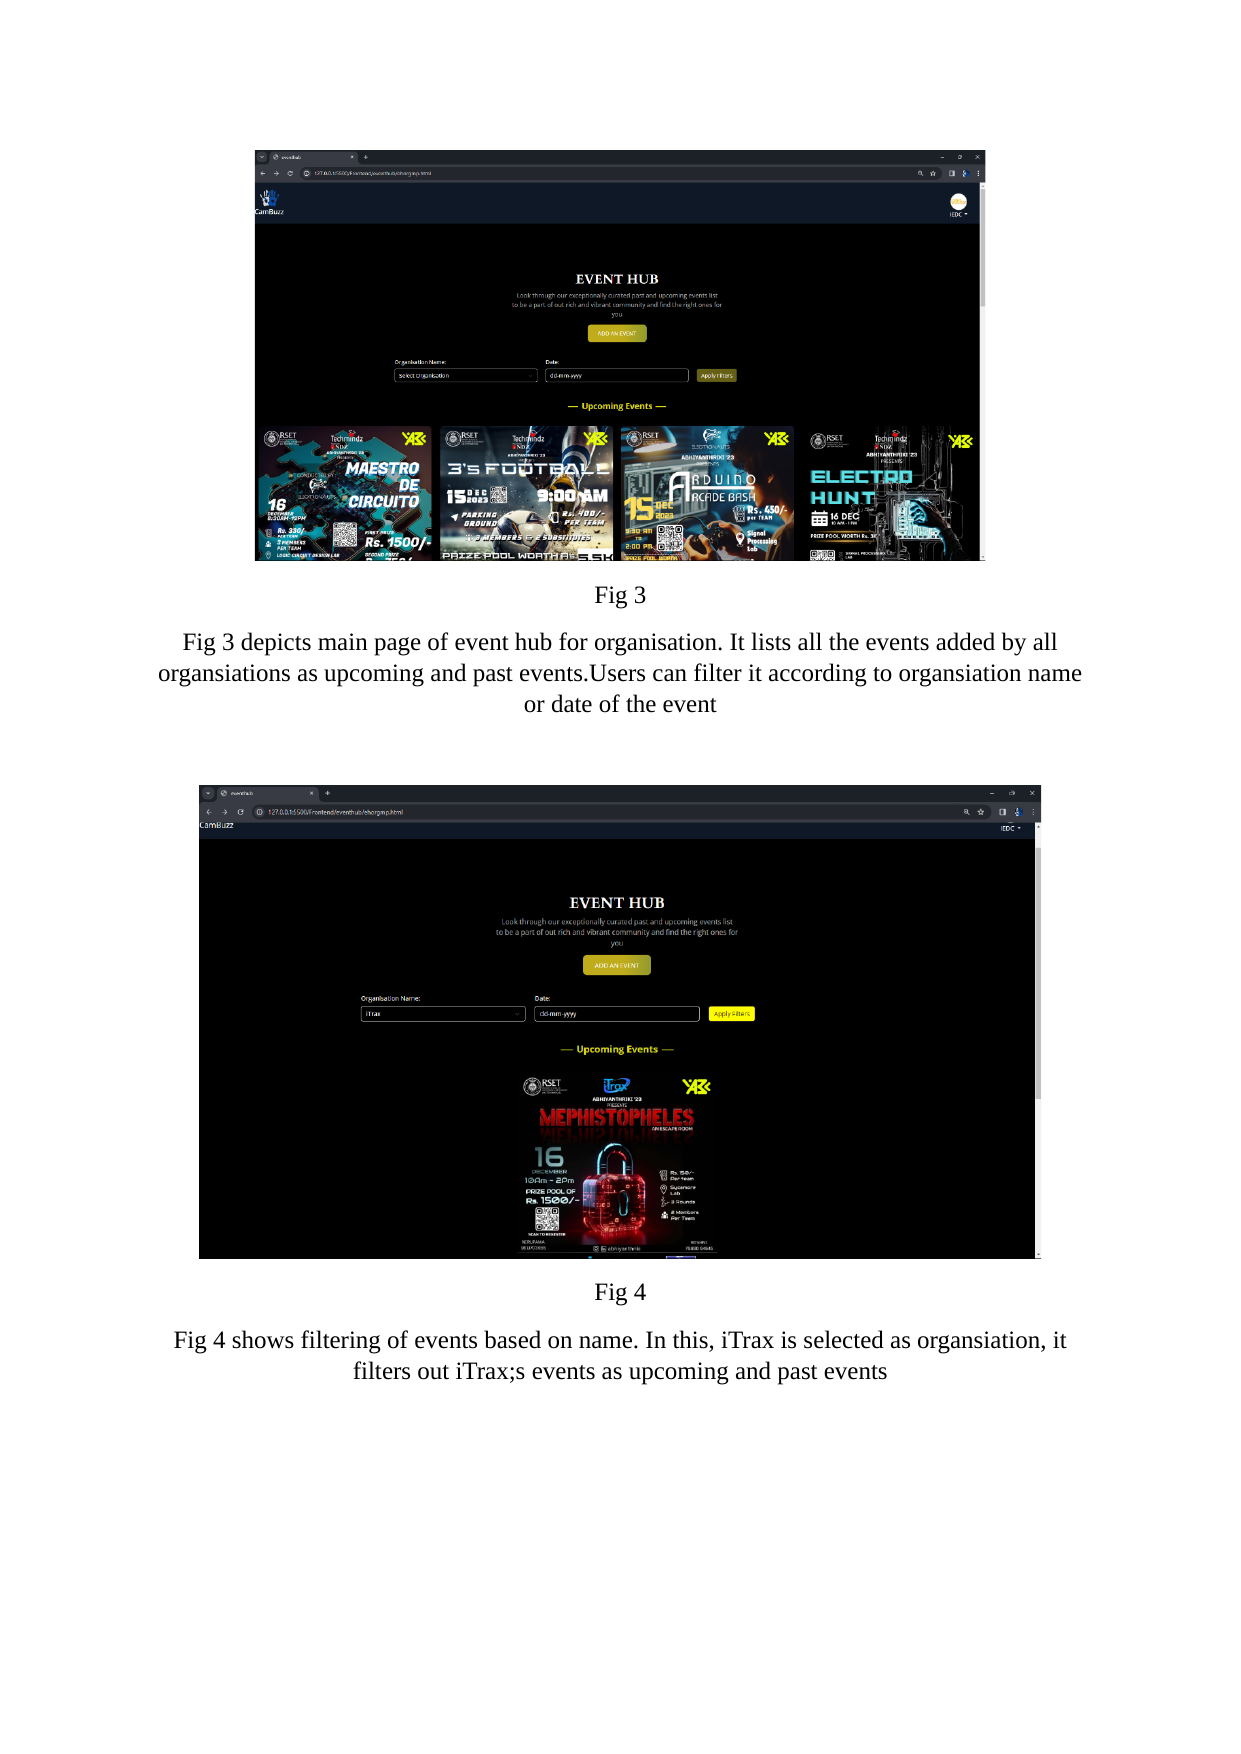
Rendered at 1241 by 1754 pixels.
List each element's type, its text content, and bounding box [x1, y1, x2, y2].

picture [254, 150, 986, 561]
text Fig 3 depicts main page of event hub for organisation. It lists all the events added by all organsiations as upcoming and past events.Users can filter it according to organsiation name or date of the event [150, 627, 1090, 718]
text Fig 4 shows filtering of events based on name. In this, iTrax is selected as organsiation, it filters out iTrax;s events as upcoming and past events [150, 1325, 1090, 1385]
text Fig 3 [150, 580, 1090, 608]
picture [199, 785, 1042, 1259]
text Fig 4 [150, 1277, 1090, 1306]
